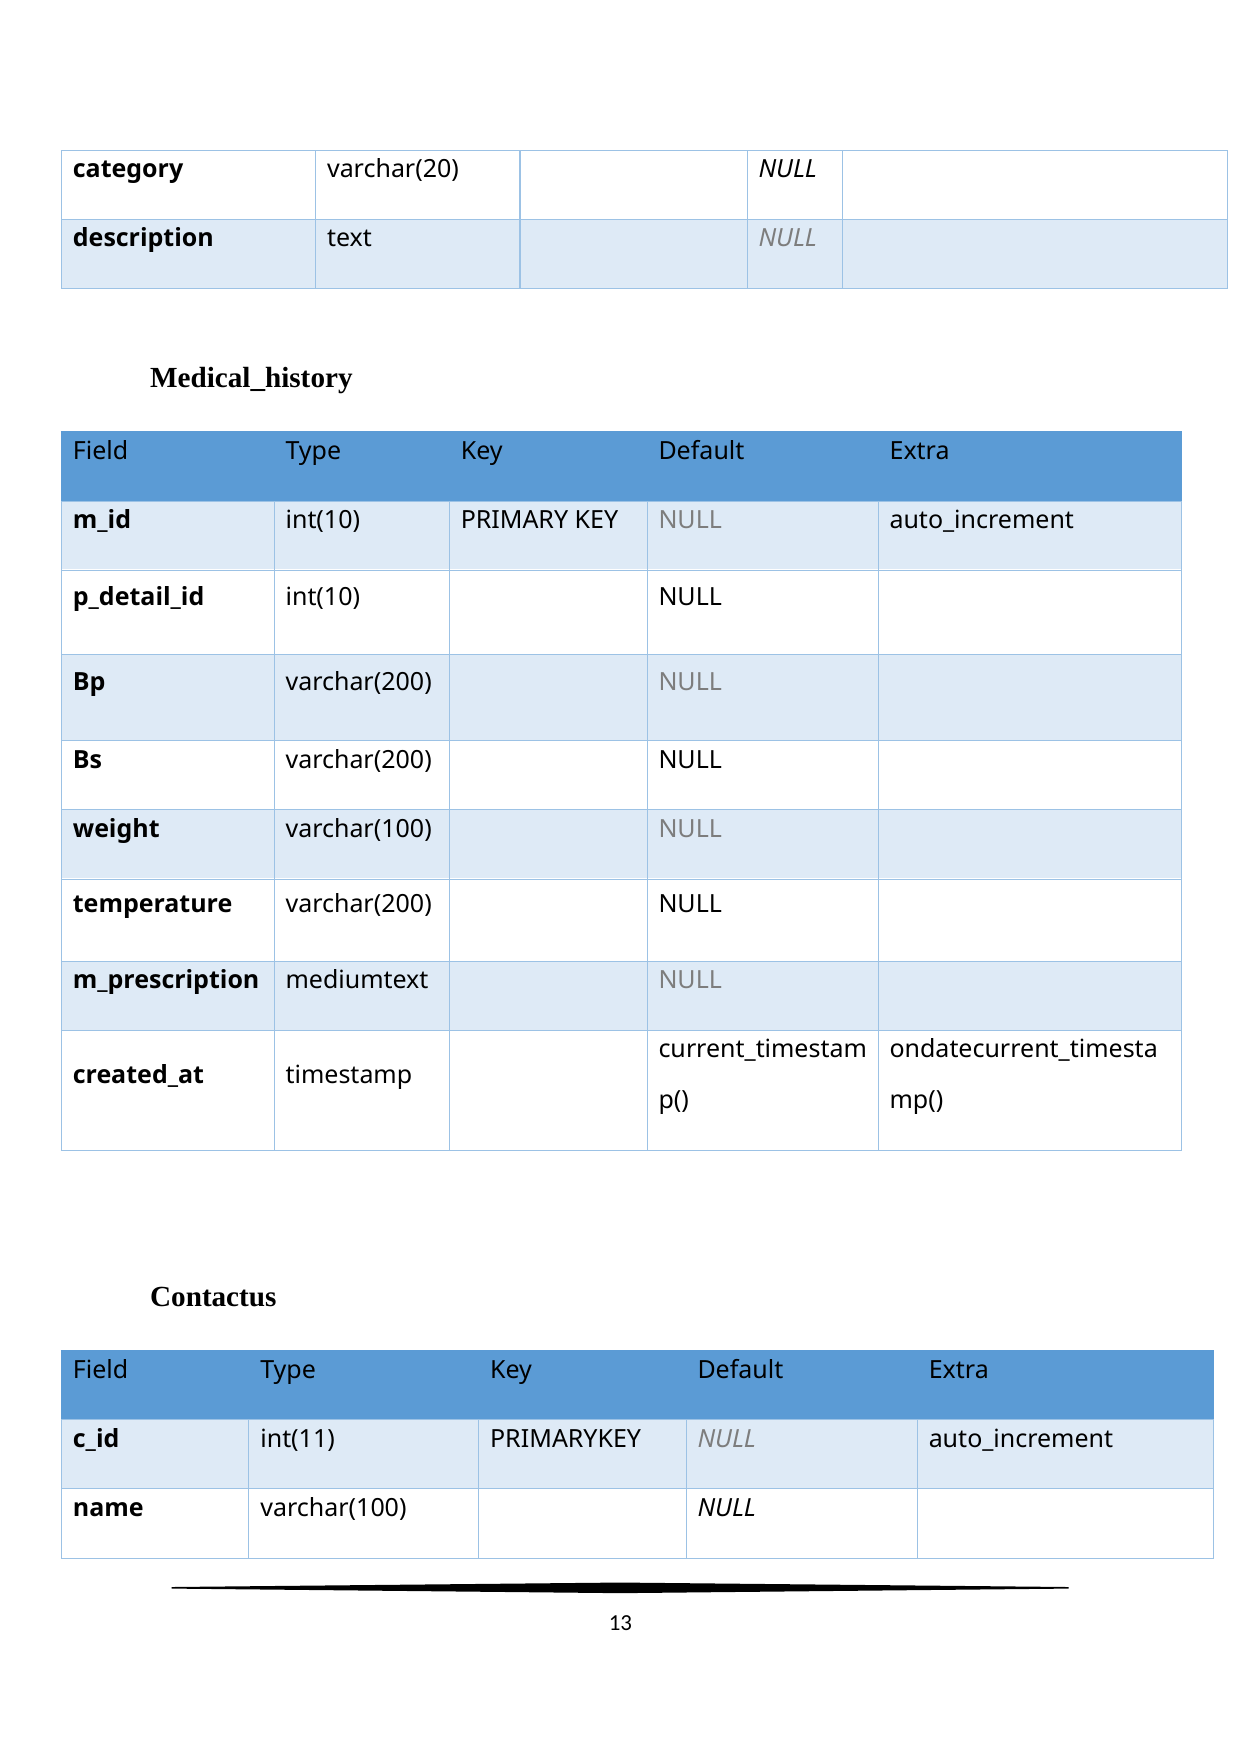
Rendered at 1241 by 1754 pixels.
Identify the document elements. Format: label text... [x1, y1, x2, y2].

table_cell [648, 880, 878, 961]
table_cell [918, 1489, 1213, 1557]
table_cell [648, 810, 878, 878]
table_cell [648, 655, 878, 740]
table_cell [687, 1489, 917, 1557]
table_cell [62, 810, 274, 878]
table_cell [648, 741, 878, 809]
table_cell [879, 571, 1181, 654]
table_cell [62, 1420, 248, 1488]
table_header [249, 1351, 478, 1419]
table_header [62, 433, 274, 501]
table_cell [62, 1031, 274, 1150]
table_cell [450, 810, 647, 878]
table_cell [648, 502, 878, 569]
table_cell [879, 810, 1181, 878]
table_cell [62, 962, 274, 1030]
text Medical_history [150, 360, 1090, 394]
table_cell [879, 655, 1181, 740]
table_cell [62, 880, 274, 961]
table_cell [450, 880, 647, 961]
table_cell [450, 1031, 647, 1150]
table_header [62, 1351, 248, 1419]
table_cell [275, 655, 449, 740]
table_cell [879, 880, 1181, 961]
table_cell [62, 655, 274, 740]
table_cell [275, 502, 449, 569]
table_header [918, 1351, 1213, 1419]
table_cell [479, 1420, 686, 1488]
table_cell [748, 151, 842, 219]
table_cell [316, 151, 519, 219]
text Contactus [150, 1279, 1090, 1313]
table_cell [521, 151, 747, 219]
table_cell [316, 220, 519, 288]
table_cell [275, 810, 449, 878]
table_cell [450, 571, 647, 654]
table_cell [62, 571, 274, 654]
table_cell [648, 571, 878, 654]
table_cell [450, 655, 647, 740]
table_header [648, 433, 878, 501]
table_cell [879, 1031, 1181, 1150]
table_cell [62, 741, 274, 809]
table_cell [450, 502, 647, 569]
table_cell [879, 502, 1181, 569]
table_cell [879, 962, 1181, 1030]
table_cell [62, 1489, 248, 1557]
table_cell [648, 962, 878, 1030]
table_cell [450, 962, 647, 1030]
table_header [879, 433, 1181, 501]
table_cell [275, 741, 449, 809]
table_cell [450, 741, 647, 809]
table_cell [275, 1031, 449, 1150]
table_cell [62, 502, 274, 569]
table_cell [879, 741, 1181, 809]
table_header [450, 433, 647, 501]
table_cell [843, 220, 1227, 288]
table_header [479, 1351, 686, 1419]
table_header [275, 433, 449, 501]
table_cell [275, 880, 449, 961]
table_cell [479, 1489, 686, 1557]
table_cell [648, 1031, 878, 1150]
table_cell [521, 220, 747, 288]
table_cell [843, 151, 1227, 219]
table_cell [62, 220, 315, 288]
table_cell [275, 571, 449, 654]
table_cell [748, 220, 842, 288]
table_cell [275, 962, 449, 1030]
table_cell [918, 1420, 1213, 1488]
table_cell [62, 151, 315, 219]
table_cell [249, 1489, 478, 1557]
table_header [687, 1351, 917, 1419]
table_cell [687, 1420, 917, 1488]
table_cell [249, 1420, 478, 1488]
